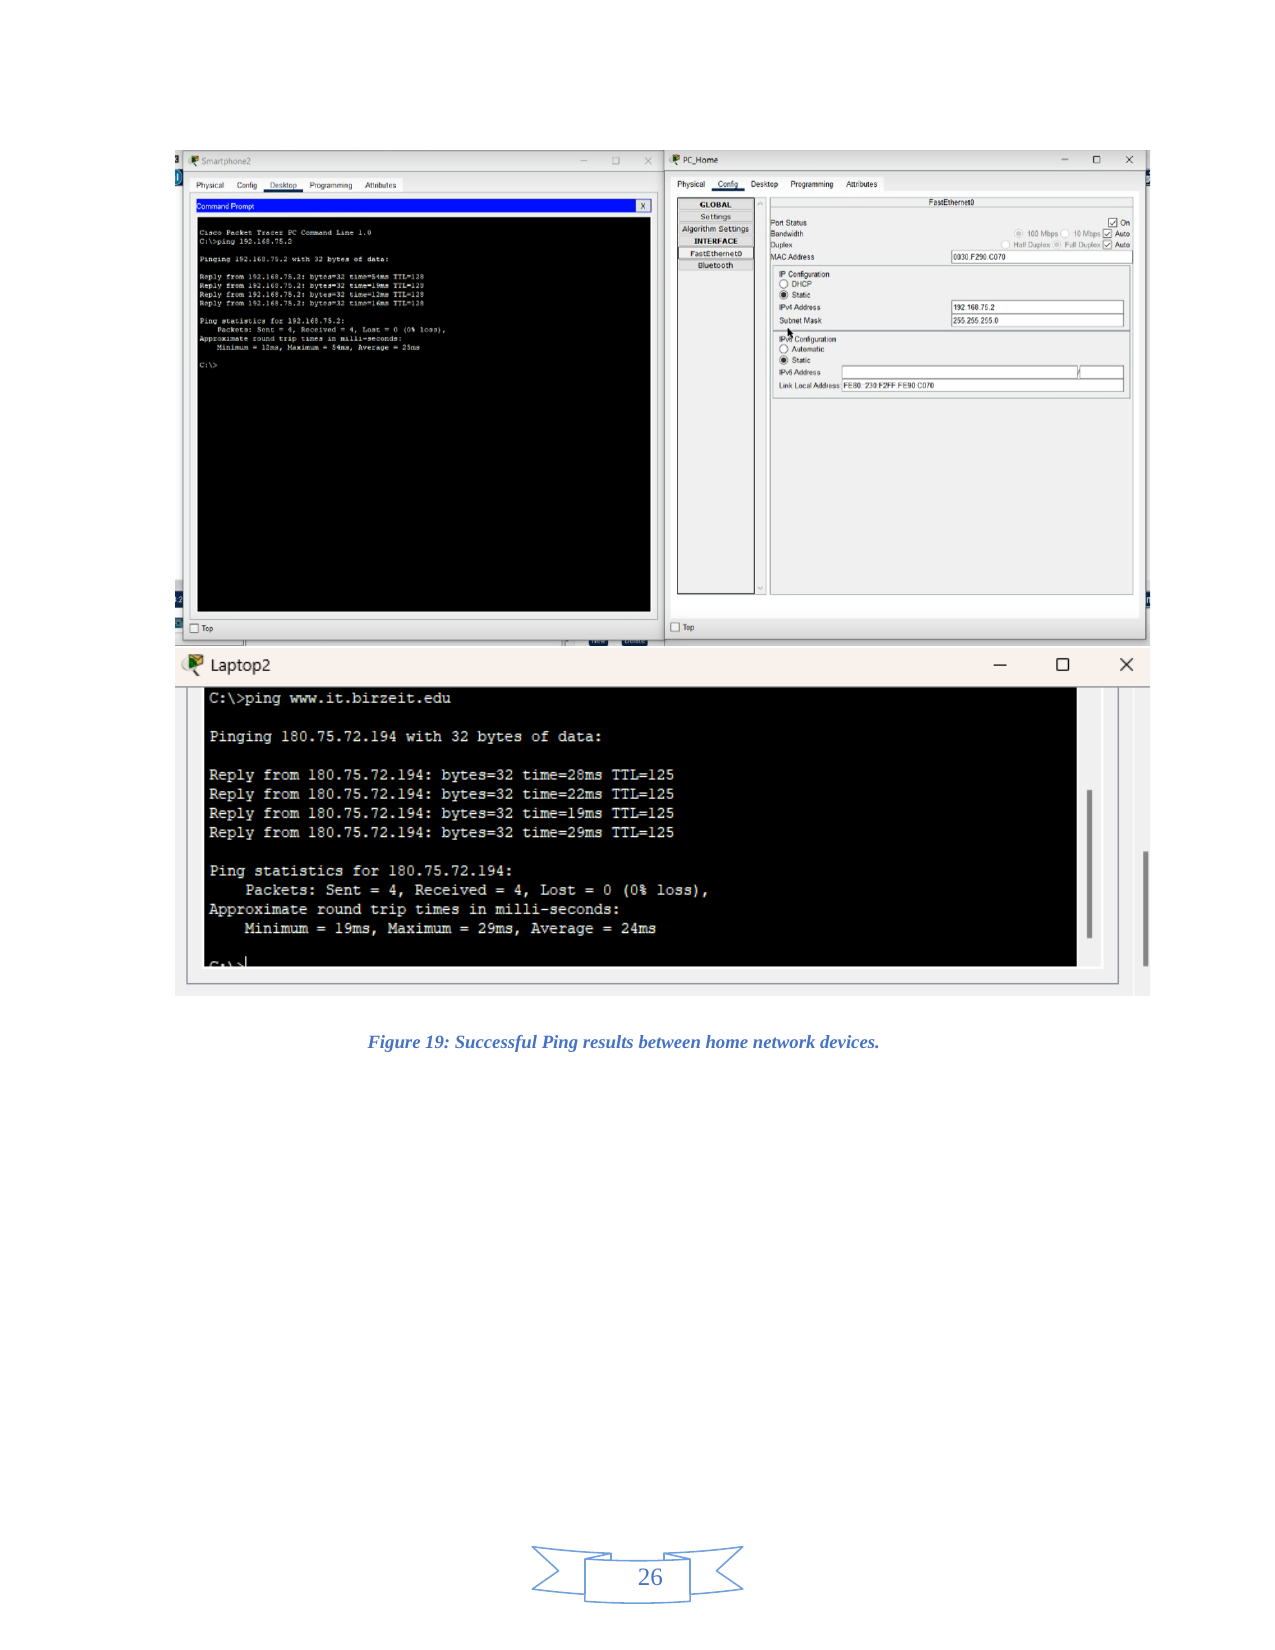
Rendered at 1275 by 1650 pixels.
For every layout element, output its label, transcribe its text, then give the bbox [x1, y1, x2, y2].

picture [175, 648, 1150, 996]
text Figure 19: Successful Ping results between home network devices. [175, 1031, 1125, 1052]
picture [175, 150, 1150, 646]
